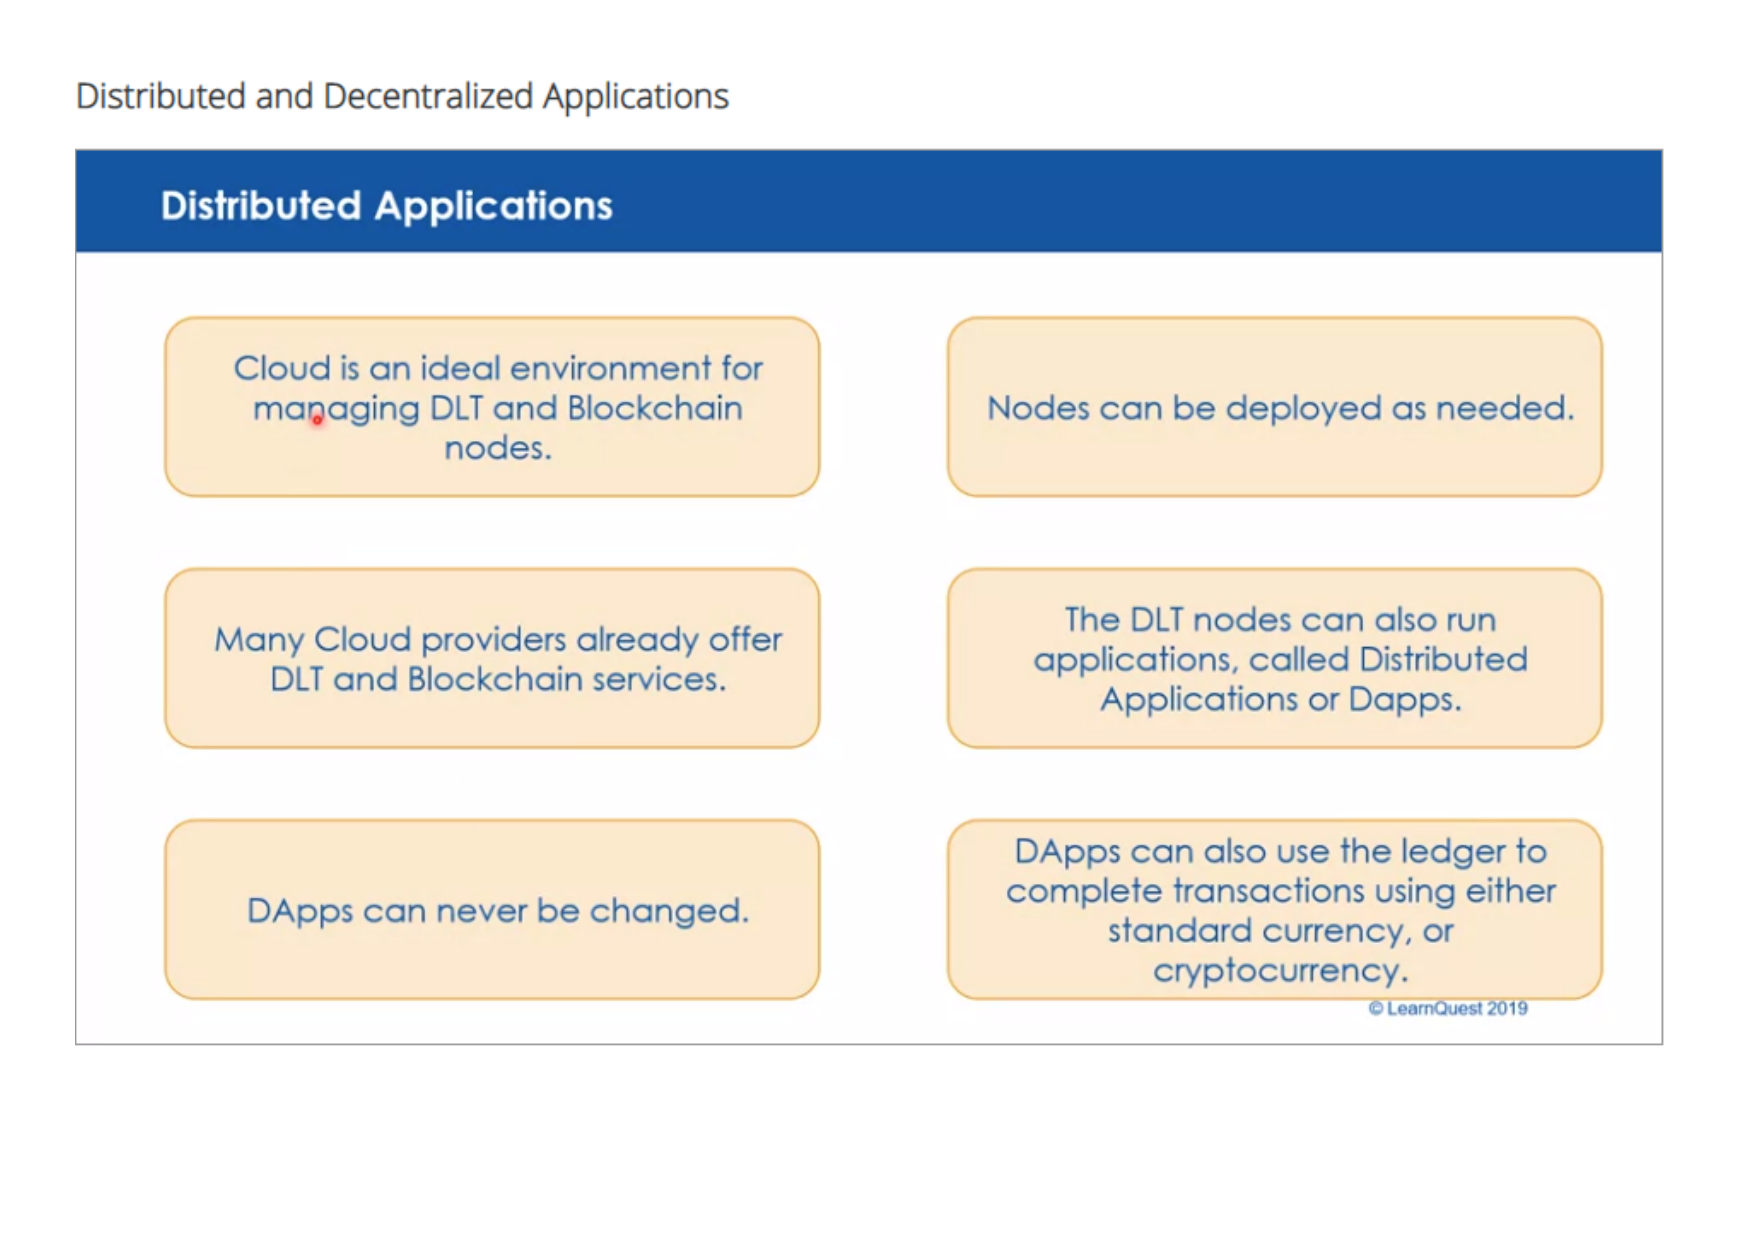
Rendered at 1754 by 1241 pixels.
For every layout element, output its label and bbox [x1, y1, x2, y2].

picture [75, 75, 1679, 1049]
